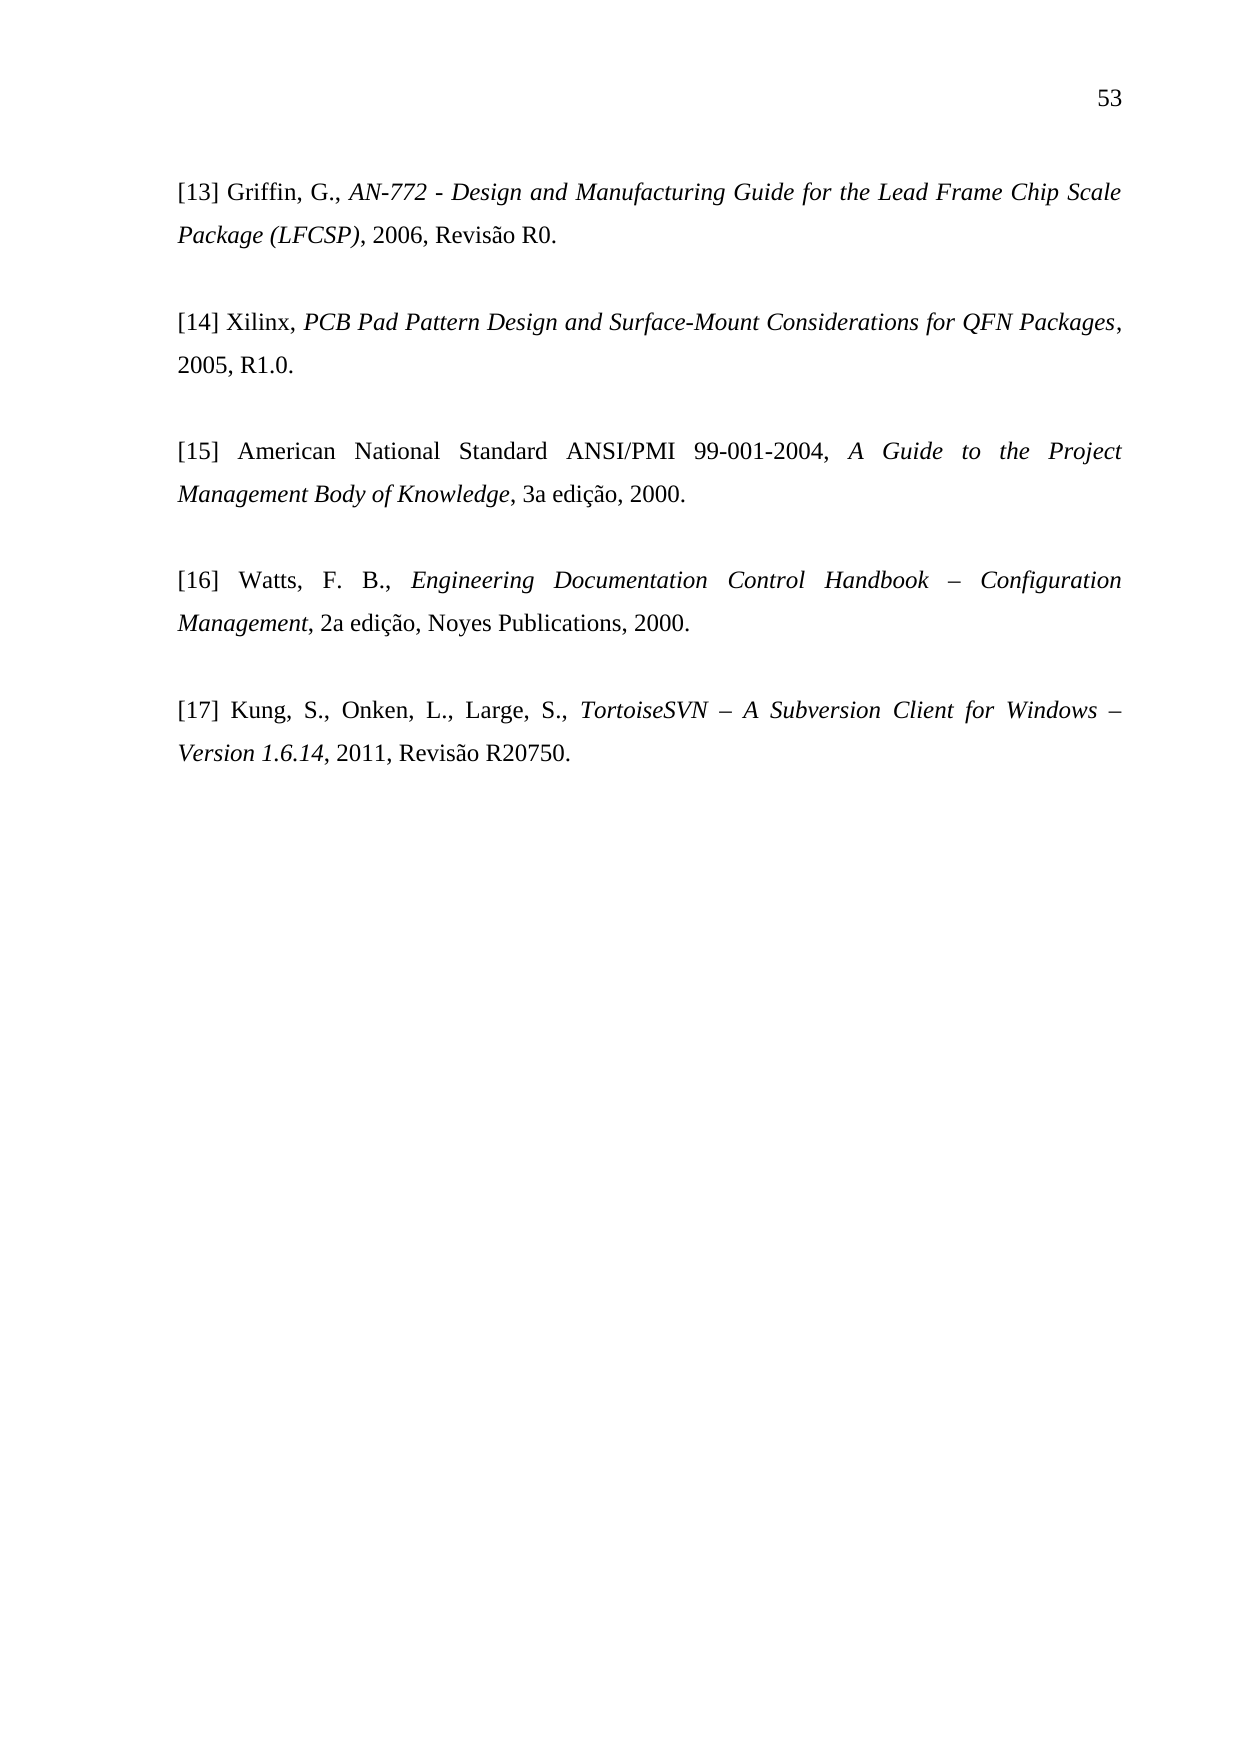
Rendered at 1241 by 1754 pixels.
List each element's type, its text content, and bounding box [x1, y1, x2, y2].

text [13] Griffin, G., AN-772 - Design and Manufacturing Guide for the Lead Frame Chip Scale Package (LFCSP), 2006, Revisão R0. [177, 177, 1122, 249]
text [16] Watts, F. B., Engineering Documentation Control Handbook – Configuration Management, 2a edição, Noyes Publications, 2000. [177, 565, 1122, 637]
text [15] American National Standard ANSI/PMI 99-001-2004, A Guide to the Project Management Body of Knowledge, 3a edição, 2000. [177, 436, 1122, 508]
text [14] Xilinx, PCB Pad Pattern Design and Surface-Mount Considerations for QFN Packages, 2005, R1.0. [177, 307, 1122, 378]
text [17] Kung, S., Onken, L., Large, S., TortoiseSVN – A Subversion Client for Windows – Version 1.6.14, 2011, Revisão R20750. [177, 695, 1122, 767]
